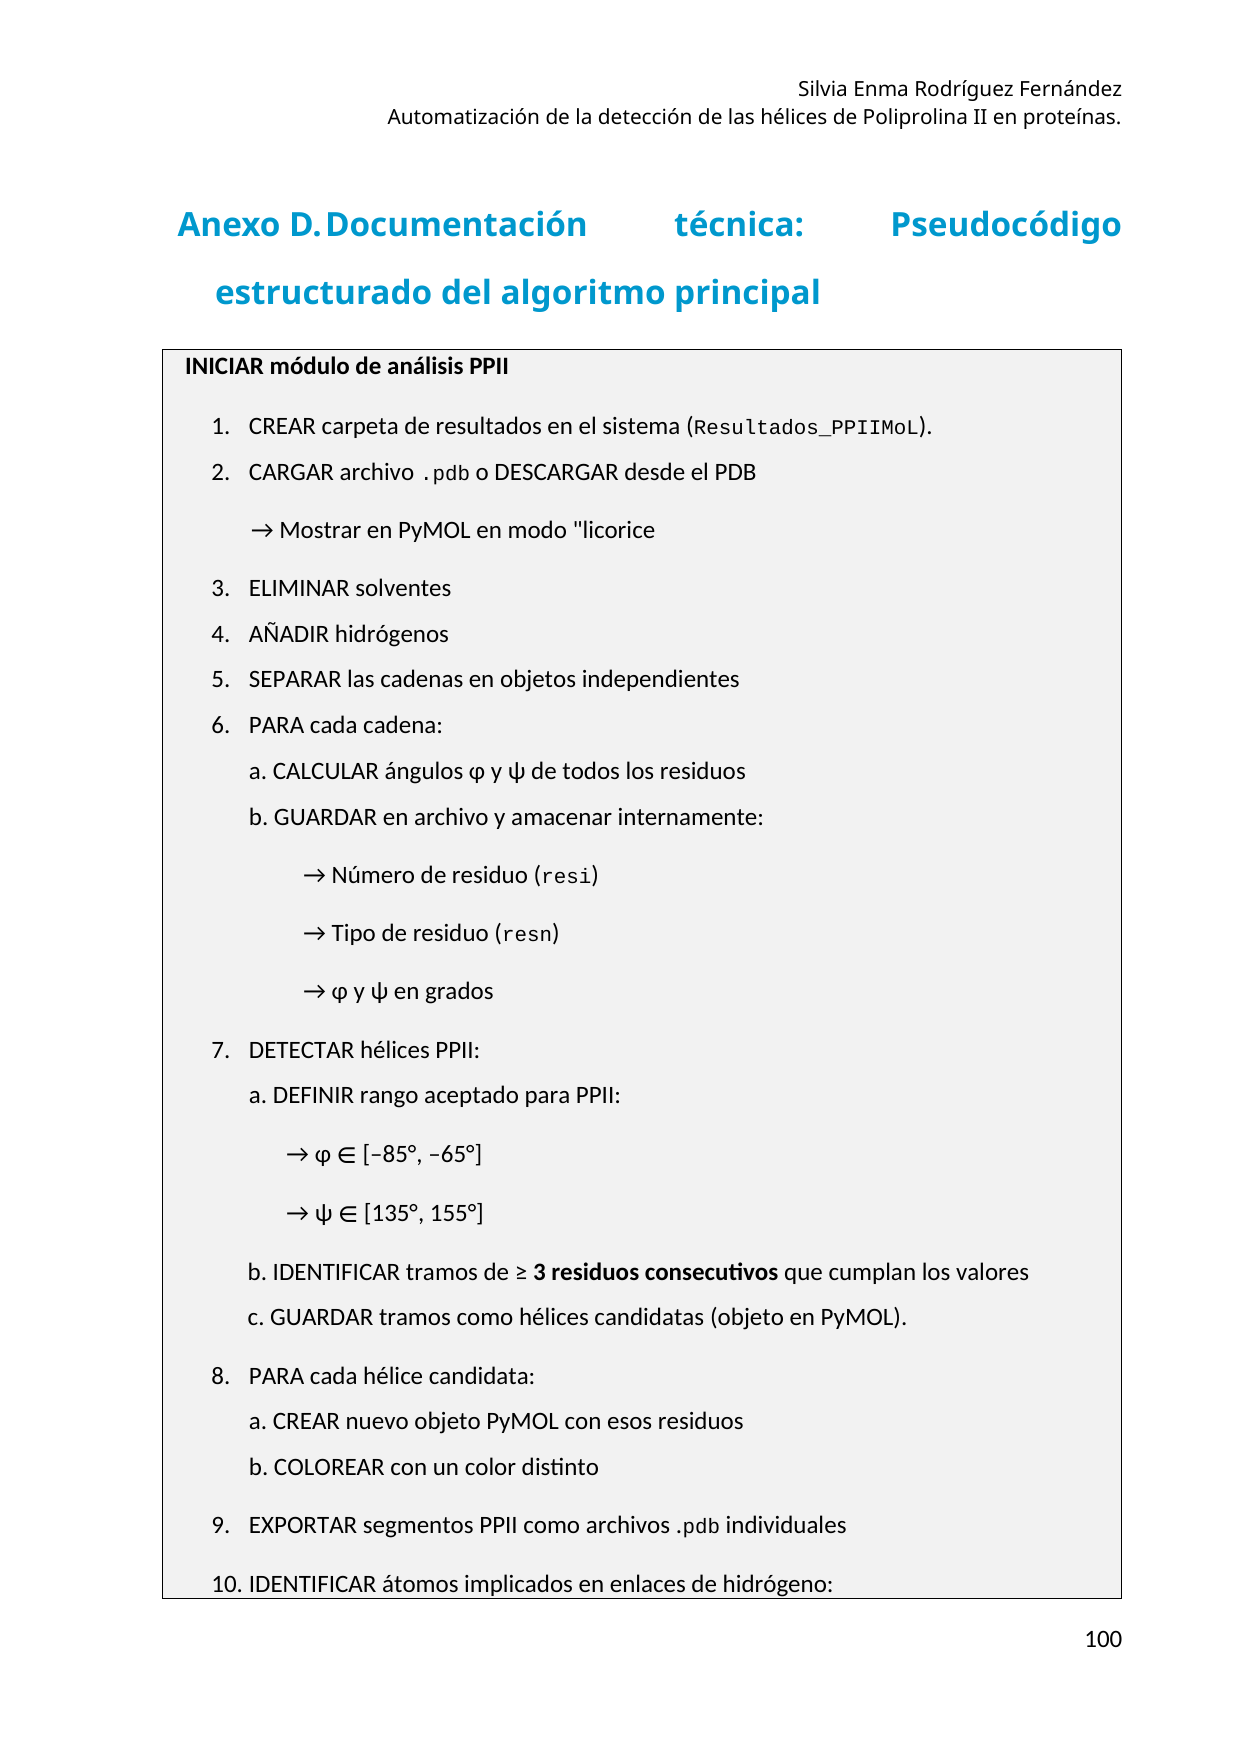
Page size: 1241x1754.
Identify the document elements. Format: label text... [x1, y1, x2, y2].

list Documentación técnica: Pseudocódigo estructurado del algoritmo principal [177, 201, 1122, 314]
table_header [163, 350, 1121, 1598]
